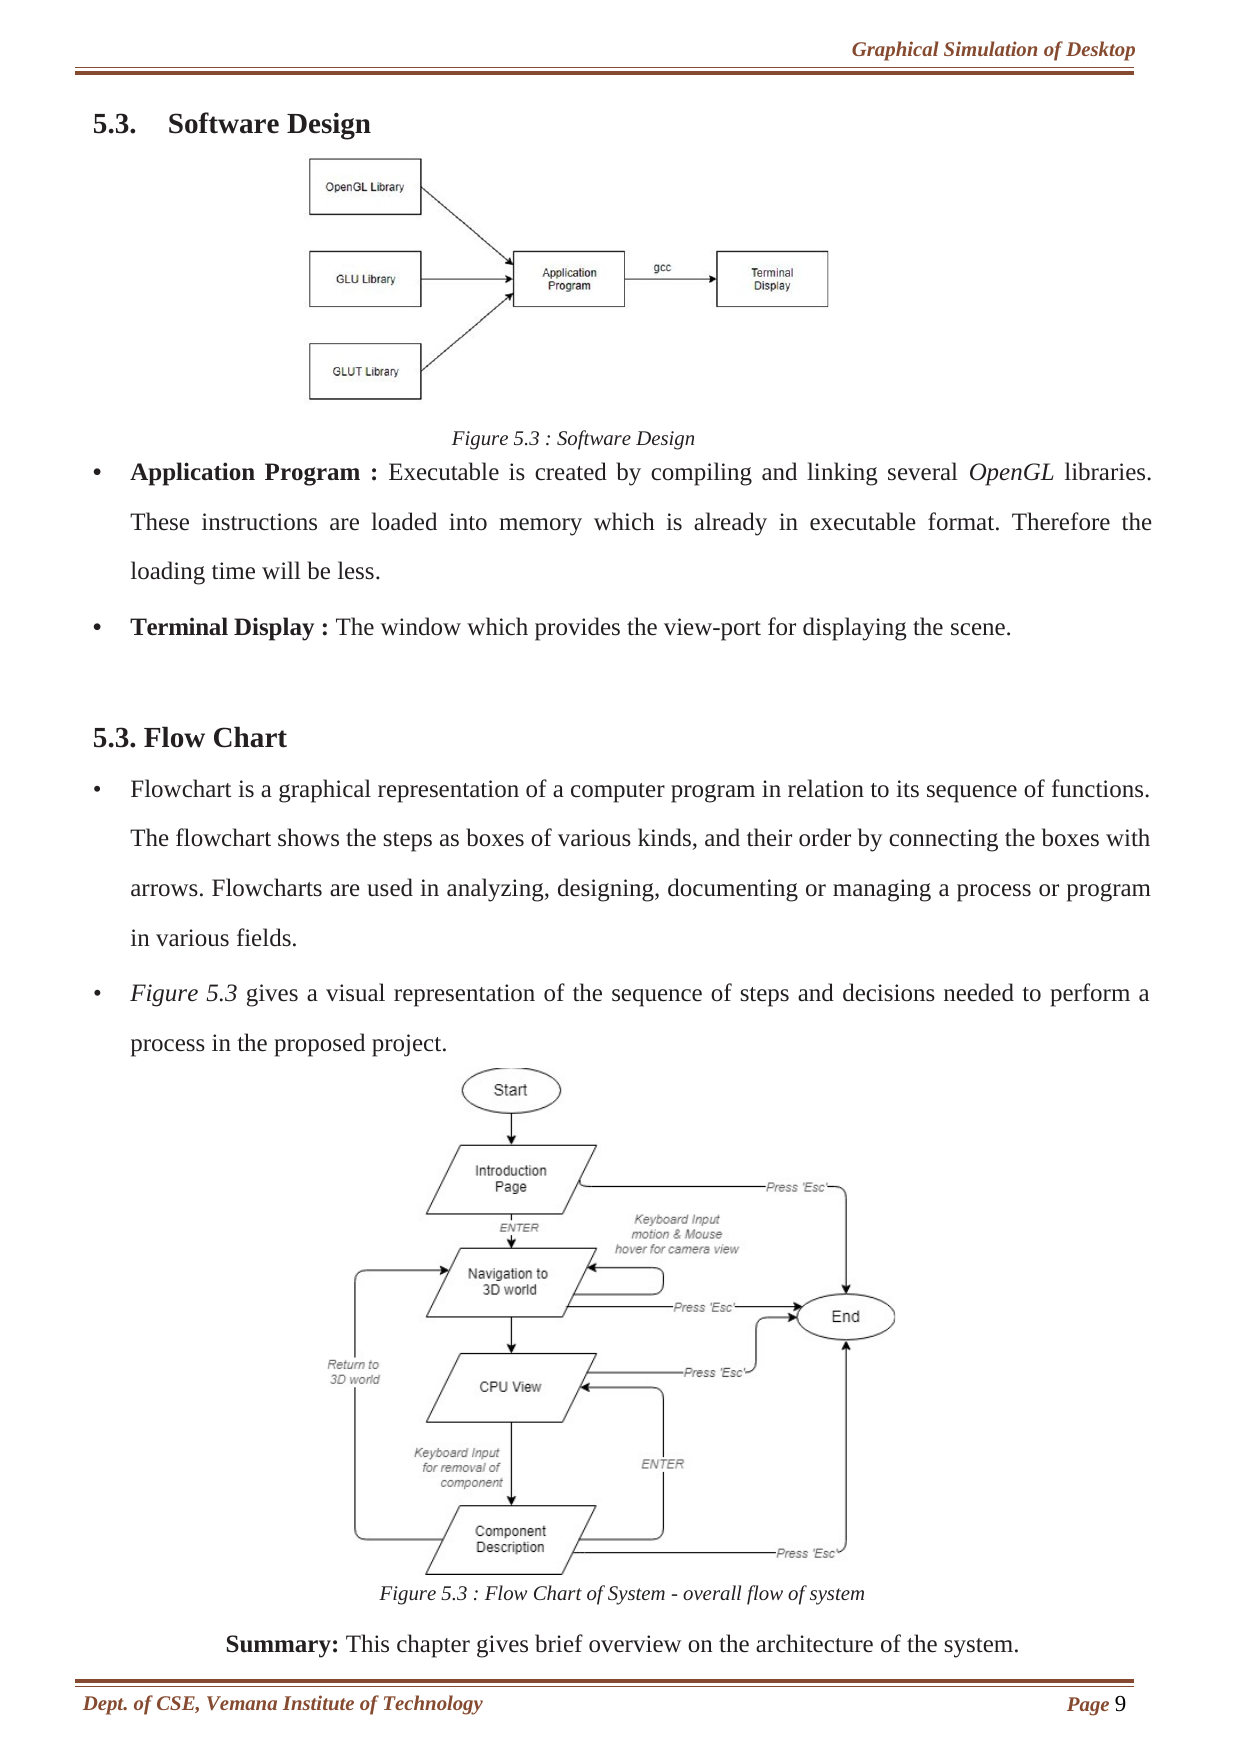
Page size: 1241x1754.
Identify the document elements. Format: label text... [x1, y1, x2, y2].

picture [303, 152, 829, 404]
text process in the proposed project. [130, 1028, 1186, 1057]
list Application Program : Executable is created by compiling and linking several OpenGL libraries. These instructions are loaded into memory which is already in executable format. Therefore the loading time will be less. [93, 457, 1152, 585]
list Terminal Display : The window which provides the view-port for displaying the scene. [93, 612, 1186, 641]
picture [327, 1068, 896, 1575]
subtitle Software Design [93, 106, 1186, 139]
list Figure 5.3 gives a visual representation of the sequence of steps and decisions needed to perform a [93, 978, 1186, 1007]
subtitle 5.3. Flow Chart [93, 720, 1186, 753]
text Summary: This chapter gives brief overview on the architecture of the system. [86, 1629, 1159, 1658]
list Flowchart is a graphical representation of a computer program in relation to its sequence of functions. The flowchart shows the steps as boxes of various kinds, and their order by connecting the boxes with arrows. Flowcharts are used in analyzing, designing, documenting or managing a process or program in various fields. [93, 774, 1152, 951]
